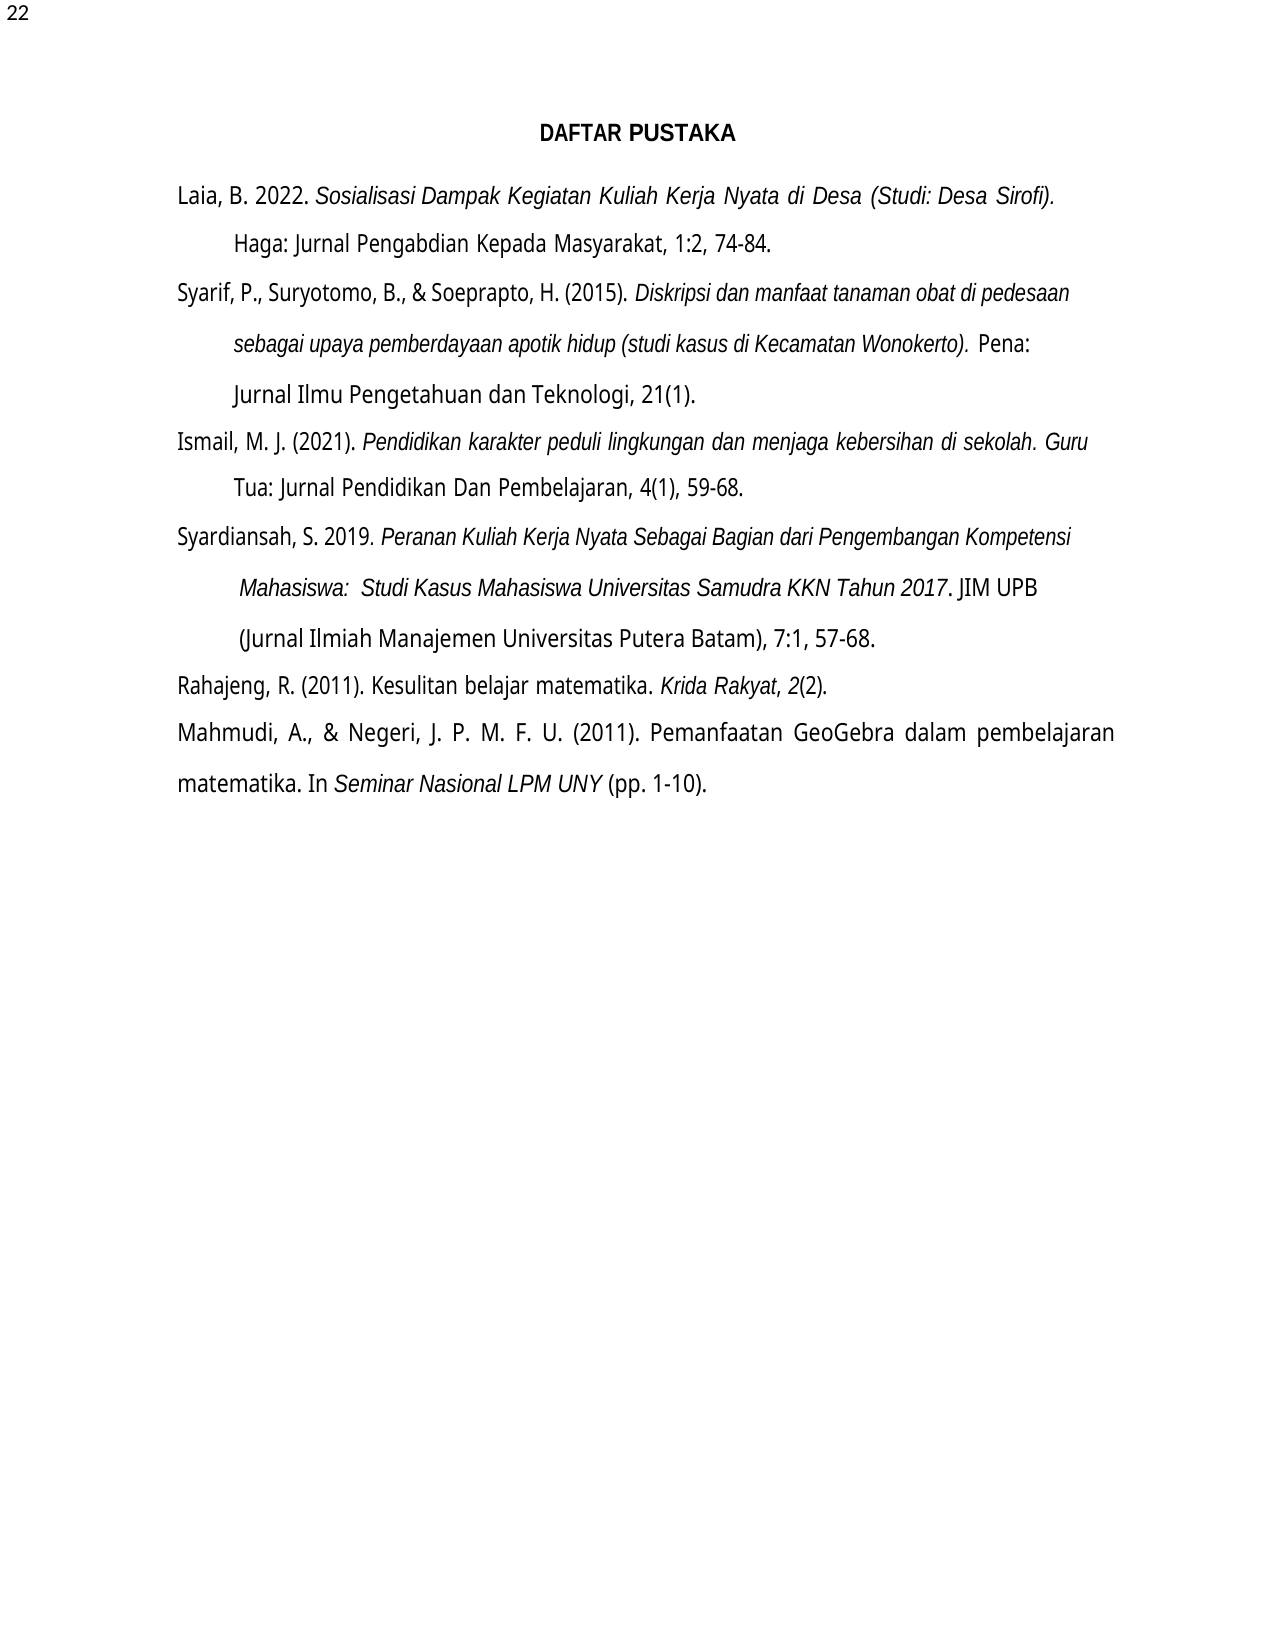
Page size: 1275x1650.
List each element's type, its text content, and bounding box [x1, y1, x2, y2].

text Syardiansah, S. 2019. Peranan Kuliah Kerja Nyata Sebagai Bagian dari Pengembangan Kompetensi Mahasiswa: Studi Kasus Mahasiswa Universitas Samudra KKN Tahun 2017. JIM UPB (Jurnal Ilmiah Manajemen Universitas Putera Batam), 7:1, 57-68. [177, 518, 1092, 654]
text Mahmudi, A., & Negeri, J. P. M. F. U. (2011). Pemanfaatan GeoGebra dalam pembelajaran matematika. In Seminar Nasional LPM UNY (pp. 1-10). [177, 715, 1117, 800]
text Tua: Jurnal Pendidikan Dan Pembelajaran, 4(1), 59-68. [233, 470, 1117, 504]
text Syarif, P., Suryotomo, B., & Soeprapto, H. (2015). Diskripsi dan manfaat tanaman obat di pedesaan sebagai upaya pemberdayaan apotik hidup (studi kasus di Kecamatan Wonokerto). Pena: Jurnal Ilmu Pengetahuan dan Teknologi, 21(1). [177, 274, 1086, 410]
text Rahajeng, R. (2011). Kesulitan belajar matematika. Krida Rakyat, 2(2). [177, 671, 1117, 700]
text Laia, B. 2022. Sosialisasi Dampak Kegiatan Kuliah Kerja Nyata di Desa (Studi: Desa Sirofi). [177, 178, 1117, 212]
text Haga: Jurnal Pengabdian Kepada Masyarakat, 1:2, 74-84. [233, 226, 1117, 260]
text Ismail, M. J. (2021). Pendidikan karakter peduli lingkungan dan menjaga kebersihan di sekolah. Guru [177, 427, 1117, 456]
subtitle DAFTAR PUSTAKA [159, 118, 1117, 146]
